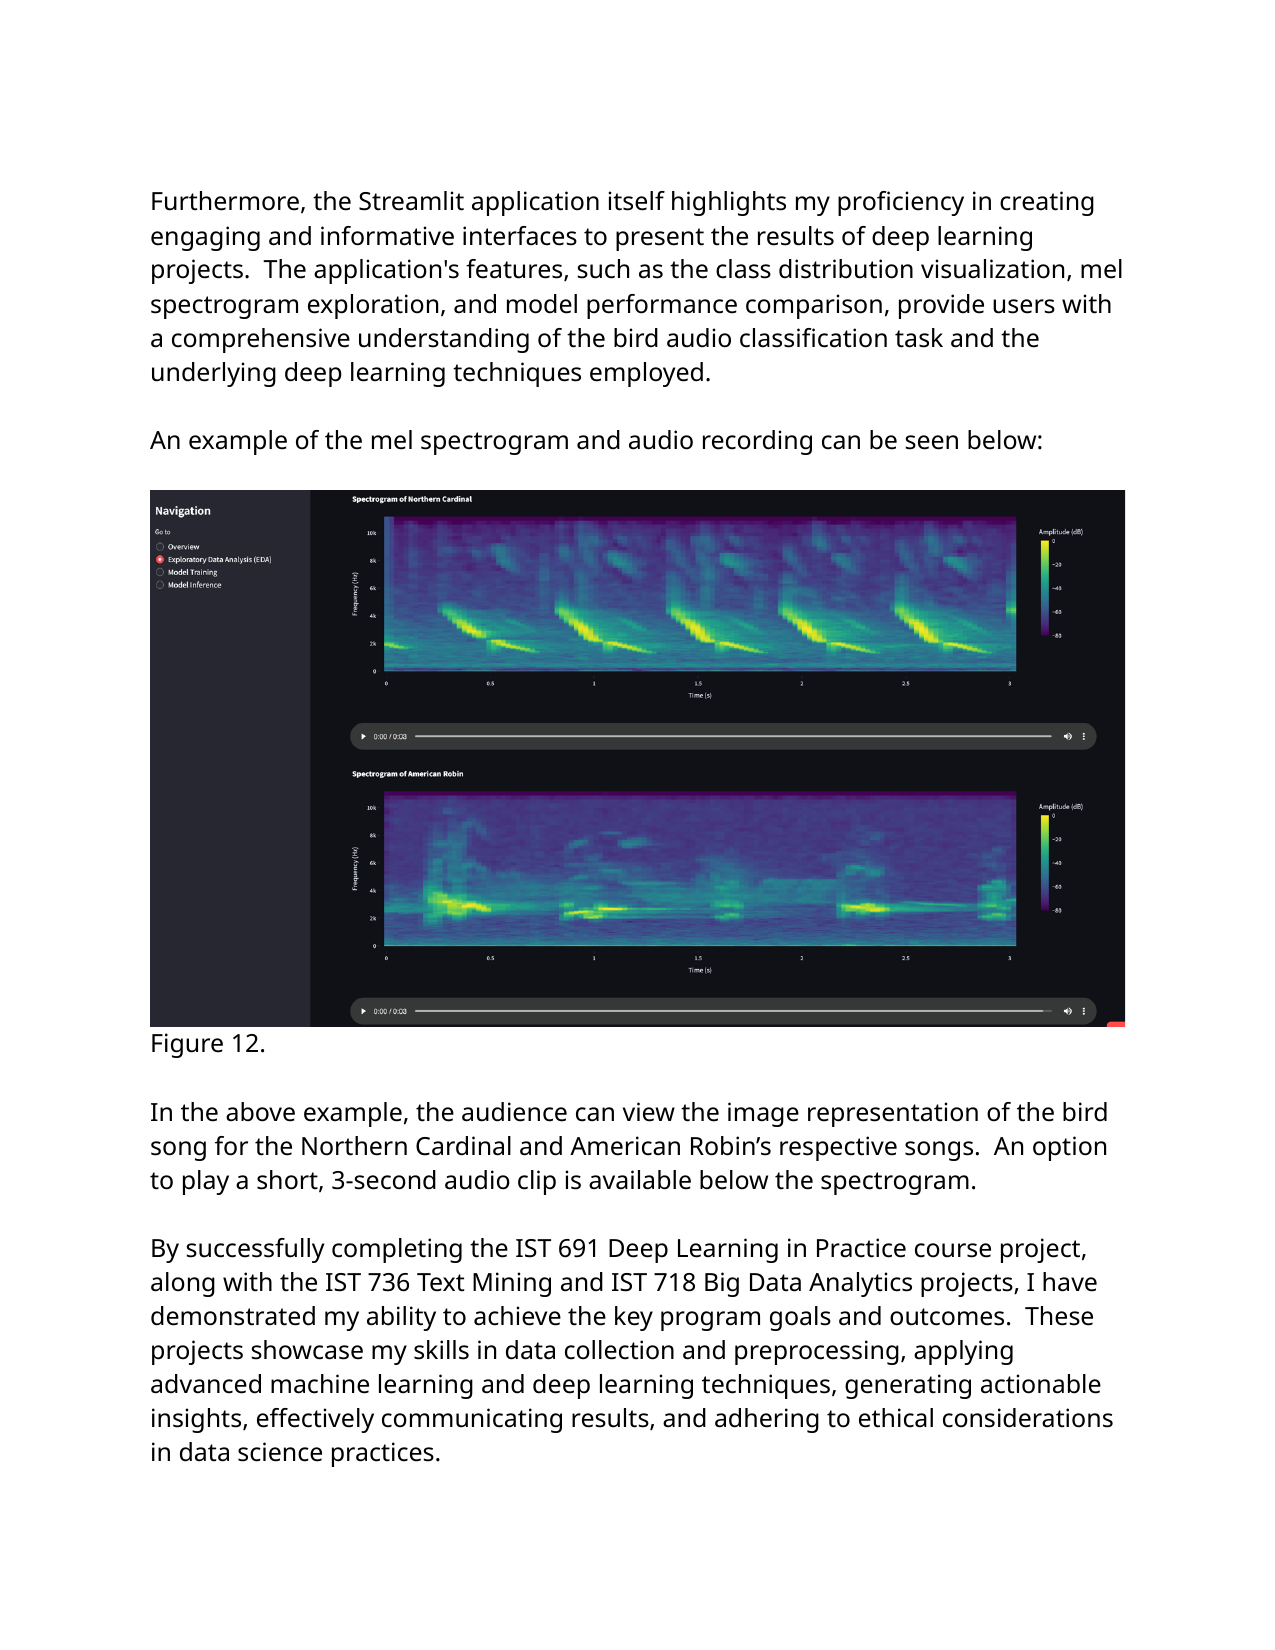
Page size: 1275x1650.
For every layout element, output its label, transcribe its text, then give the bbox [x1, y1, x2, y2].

text By successfully completing the IST 691 Deep Learning in Practice course project, along with the IST 736 Text Mining and IST 718 Big Data Analytics projects, I have demonstrated my ability to achieve the key program goals and outcomes. These projects showcase my skills in data collection and preprocessing, applying advanced machine learning and deep learning techniques, generating actionable insights, effectively communicating results, and adhering to ethical considerations in data science practices. [150, 1231, 1125, 1469]
text In the above example, the audience can view the image representation of the bird song for the Northern Cardinal and American Robin’s respective songs. An option to play a short, 3-second audio clip is available below the spectrogram. [150, 1094, 1125, 1196]
picture [150, 490, 1125, 1027]
text Furthermore, the Streamlit application itself highlights my proficiency in creating engaging and informative interfaces to present the results of deep learning projects. The application's features, such as the class distribution visualization, mel spectrogram exploration, and model performance comparison, provide users with a comprehensive understanding of the bird audio classification task and the underlying deep learning techniques employed. [150, 184, 1125, 388]
text An example of the mel spectrogram and audio recording can be seen below: [150, 422, 1125, 457]
text Figure 12. [150, 1027, 1125, 1060]
